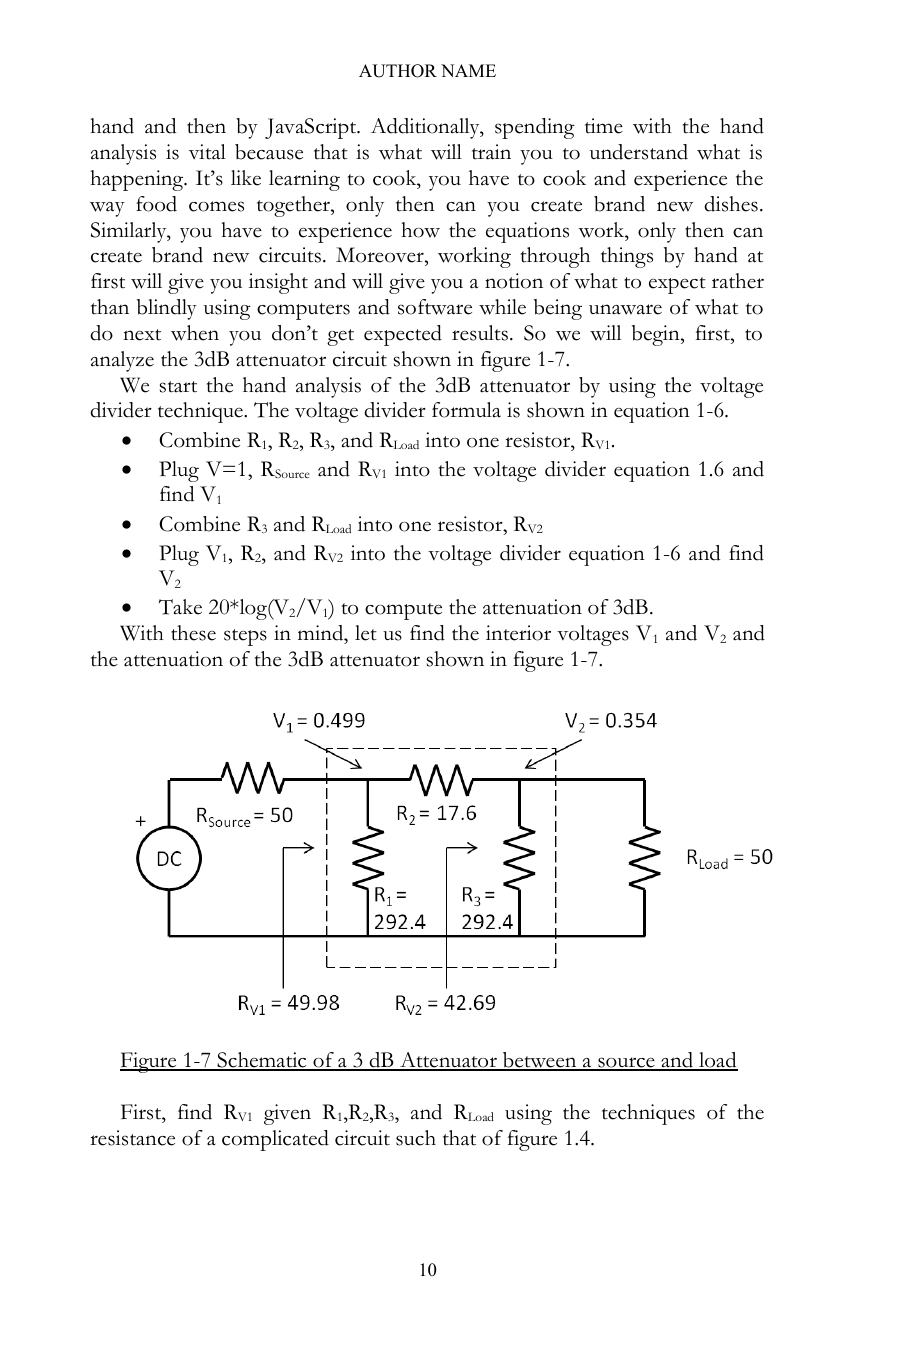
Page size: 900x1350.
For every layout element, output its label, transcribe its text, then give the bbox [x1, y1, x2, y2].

text Figure 1-7 Schematic of a 3 dB Attenuator between a source and load [90, 1048, 765, 1074]
text First, find RV1 given R1,R2,R3, and RLoad using the techniques of the resistance of a complicated circuit such that of figure 1.4. [90, 1099, 765, 1151]
text We start the hand analysis of the 3dB attenuator by using the voltage divider technique. The voltage divider formula is shown in equation 1-6. [90, 372, 765, 424]
list Combine R1, R2, R3, and RLoad into one resistor, RV1. [121, 424, 765, 453]
picture [120, 698, 796, 1022]
list Take 20*log(V2/V1) to compute the attenuation of 3dB. [121, 592, 765, 621]
list Plug V1, R2, and RV2 into the voltage divider equation 1-6 and find V2 [121, 537, 765, 592]
text With these steps in mind, let us find the interior voltages V1 and V2 and the attenuation of the 3dB attenuator shown in figure 1-7. [90, 621, 765, 673]
list Plug V=1, RSource and RV1 into the voltage divider equation 1.6 and find V1 [121, 453, 765, 508]
list Combine R3 and RLoad into one resistor, RV2 [121, 508, 765, 537]
